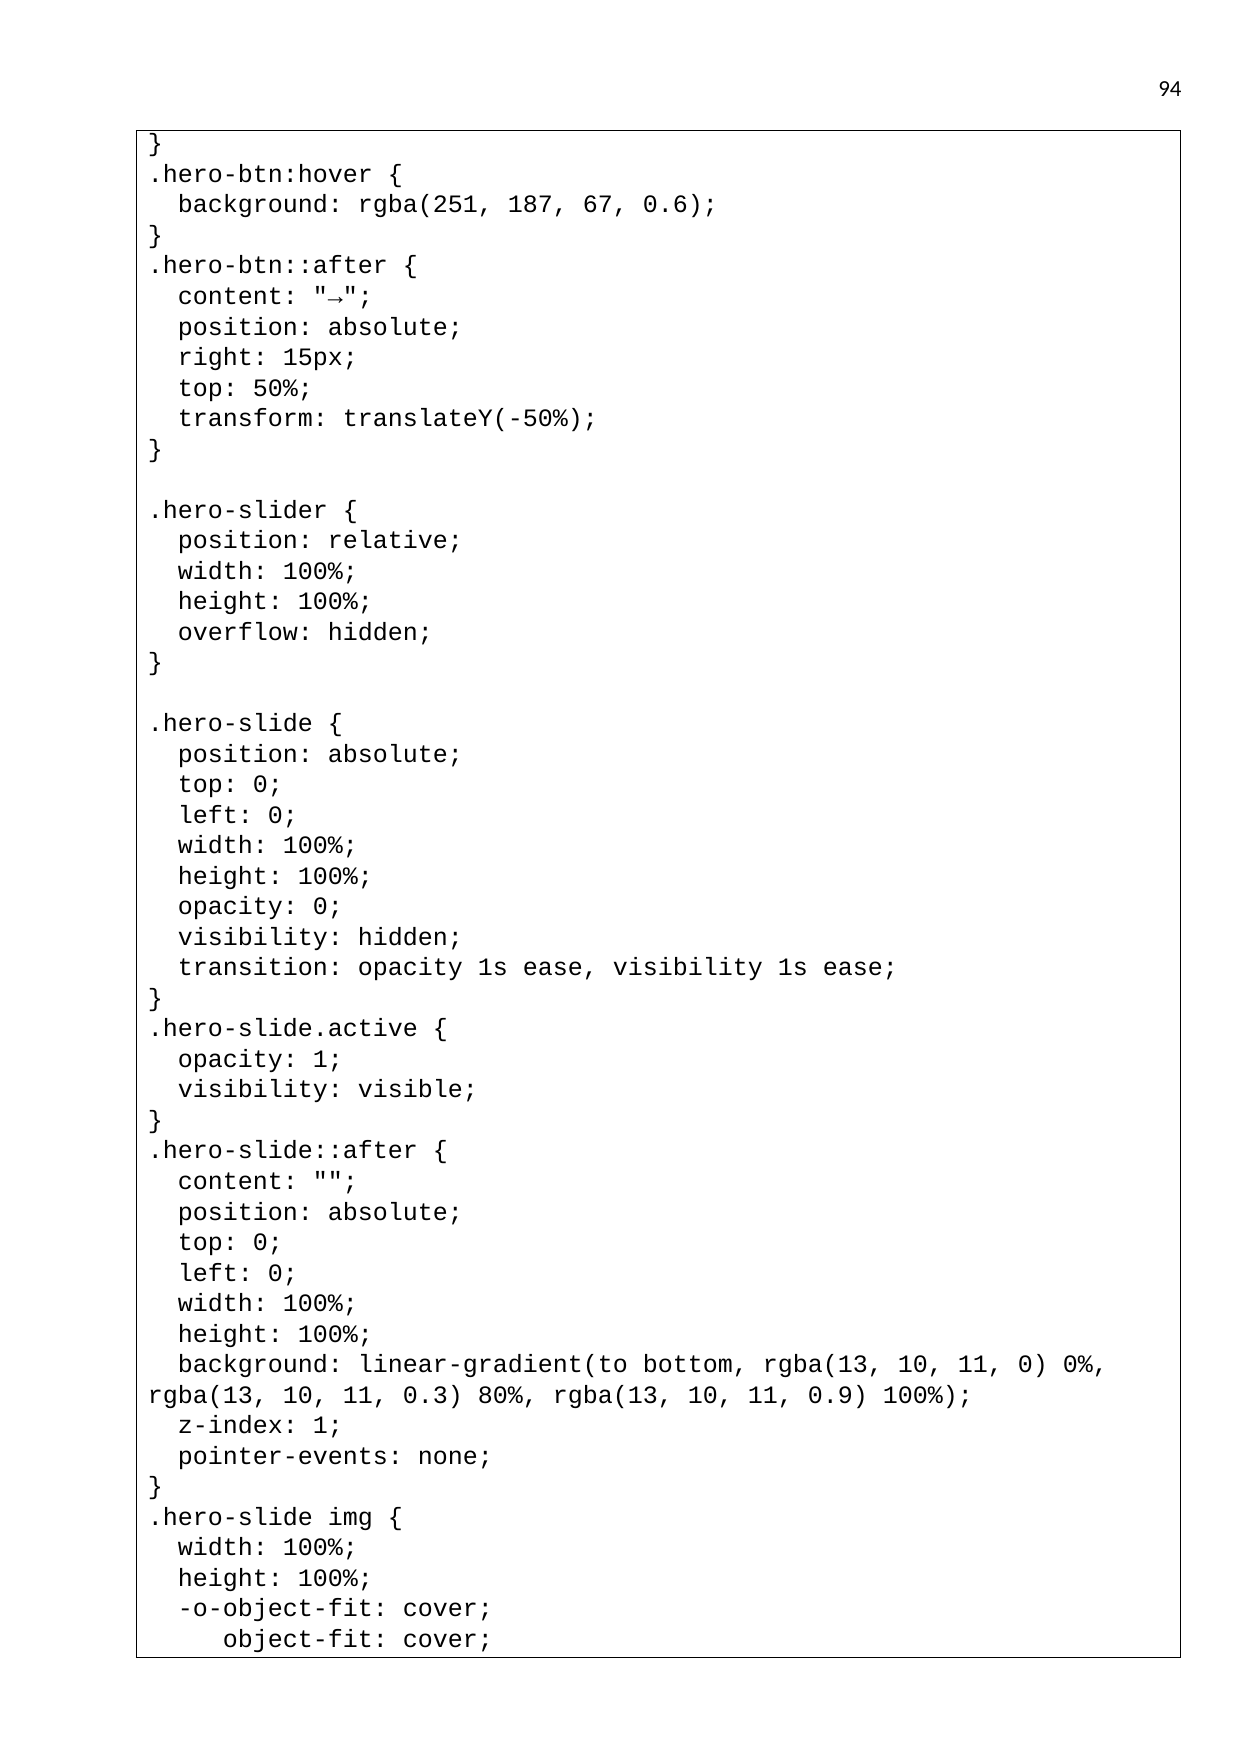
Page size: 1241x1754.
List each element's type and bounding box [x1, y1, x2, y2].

table_header [137, 131, 1180, 1657]
